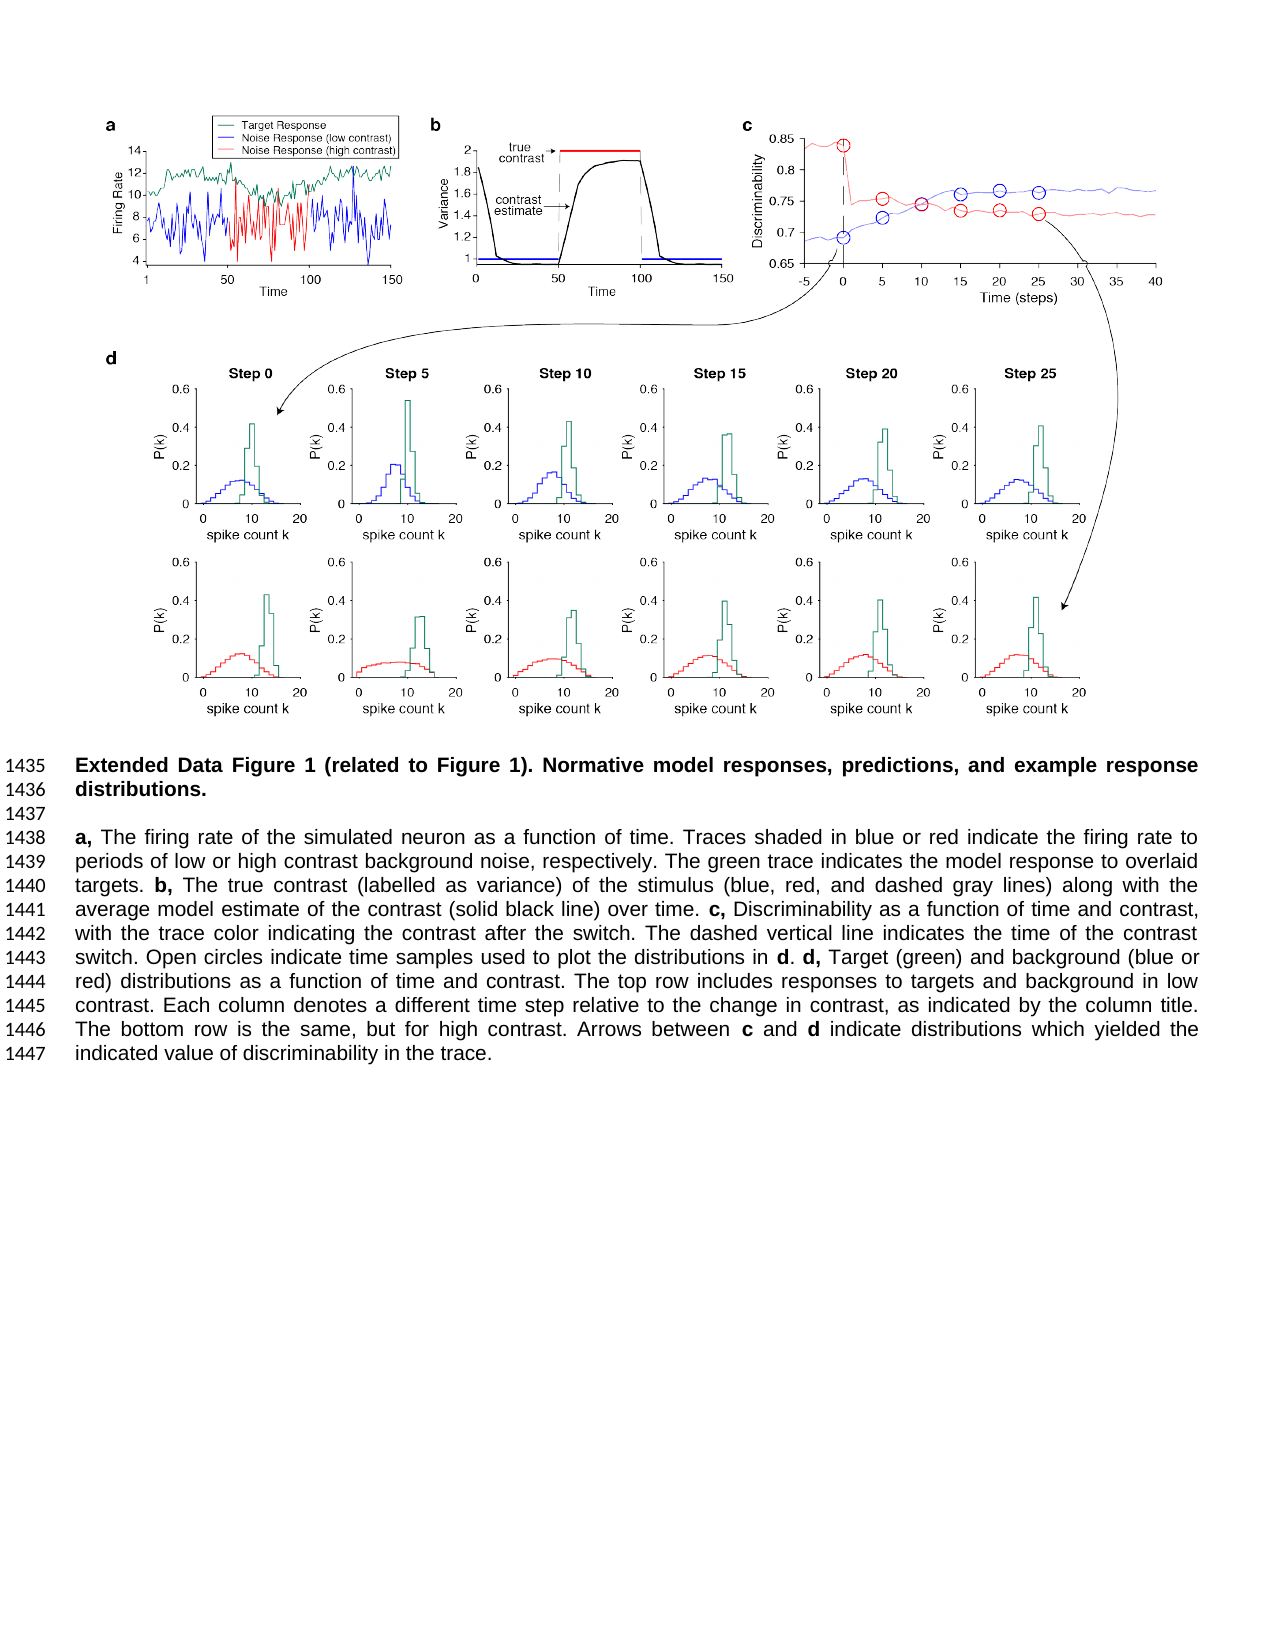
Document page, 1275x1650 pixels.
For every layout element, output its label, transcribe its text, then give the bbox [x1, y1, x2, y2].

text a, The firing rate of the simulated neuron as a function of time. Traces shaded in blue or red indicate the firing rate to periods of low or high contrast background noise, respectively. The green trace indicates the model response to overlaid targets. b, The true contrast (labelled as variance) of the stimulus (blue, red, and dashed gray lines) along with the average model estimate of the contrast (solid black line) over time. c, Discriminability as a function of time and contrast, with the trace color indicating the contrast after the switch. The dashed vertical line indicates the time of the contrast switch. Open circles indicate time samples used to plot the distributions in d. d, Target (green) and background (blue or red) distributions as a function of time and contrast. The top row includes responses to targets and background in low contrast. Each column denotes a different time step relative to the change in contrast, as indicated by the column title. The bottom row is the same, but for high contrast. Arrows between c and d indicate distributions which yielded the indicated value of discriminability in the trace. [75, 825, 1200, 1064]
text Extended Data Figure 1 (related to Figure 1). Normative model responses, predictions, and example response distributions. [75, 753, 1200, 801]
picture [75, 75, 1200, 729]
